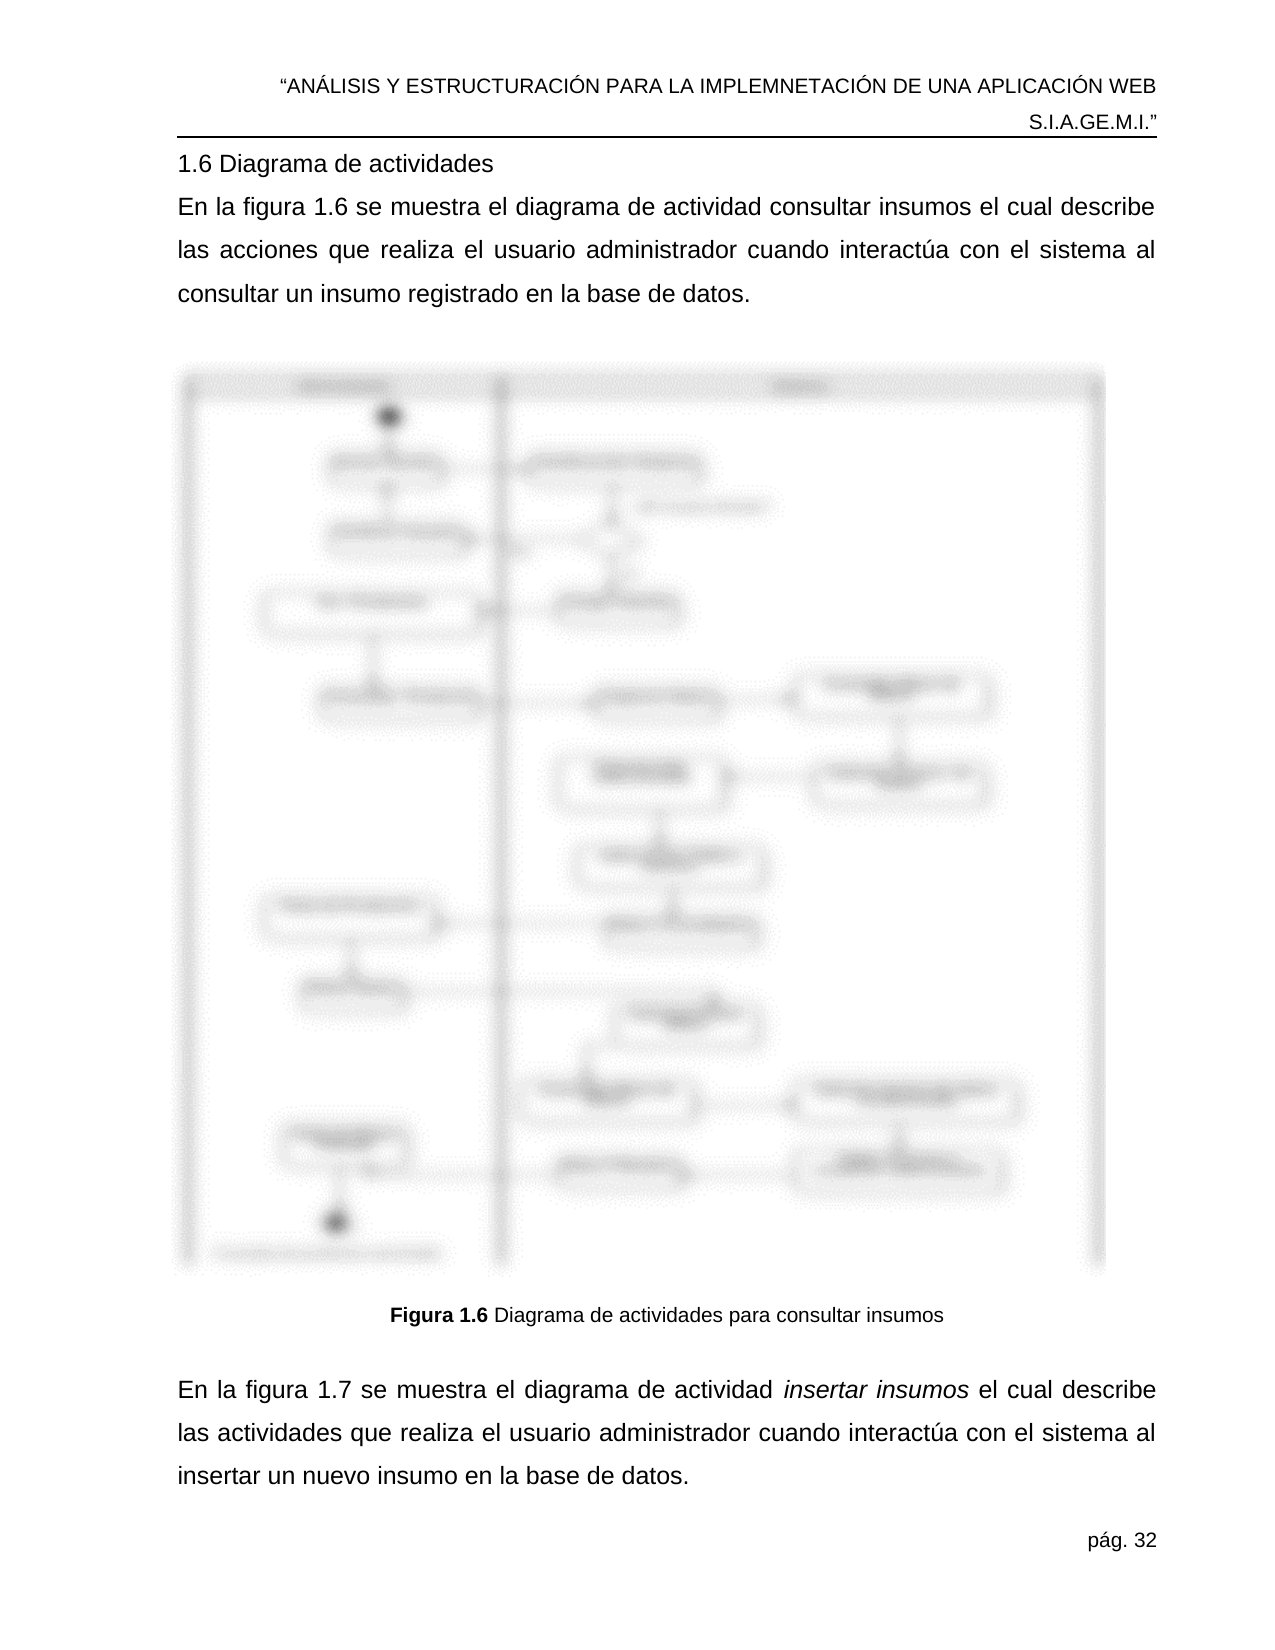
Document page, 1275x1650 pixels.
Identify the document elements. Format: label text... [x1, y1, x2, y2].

text 1.6 Diagrama de actividades [177, 149, 1157, 178]
text En la figura 1.6 se muestra el diagrama de actividad consultar insumos el cual describe las acciones que realiza el usuario administrador cuando interactúa con el sistema al consultar un insumo registrado en la base de datos. [177, 192, 1157, 307]
picture [169, 356, 1106, 1277]
text En la figura 1.7 se muestra el diagrama de actividad insertar insumos el cual describe las actividades que realiza el usuario administrador cuando interactúa con el sistema al insertar un nuevo insumo en la base de datos. [177, 1375, 1157, 1490]
